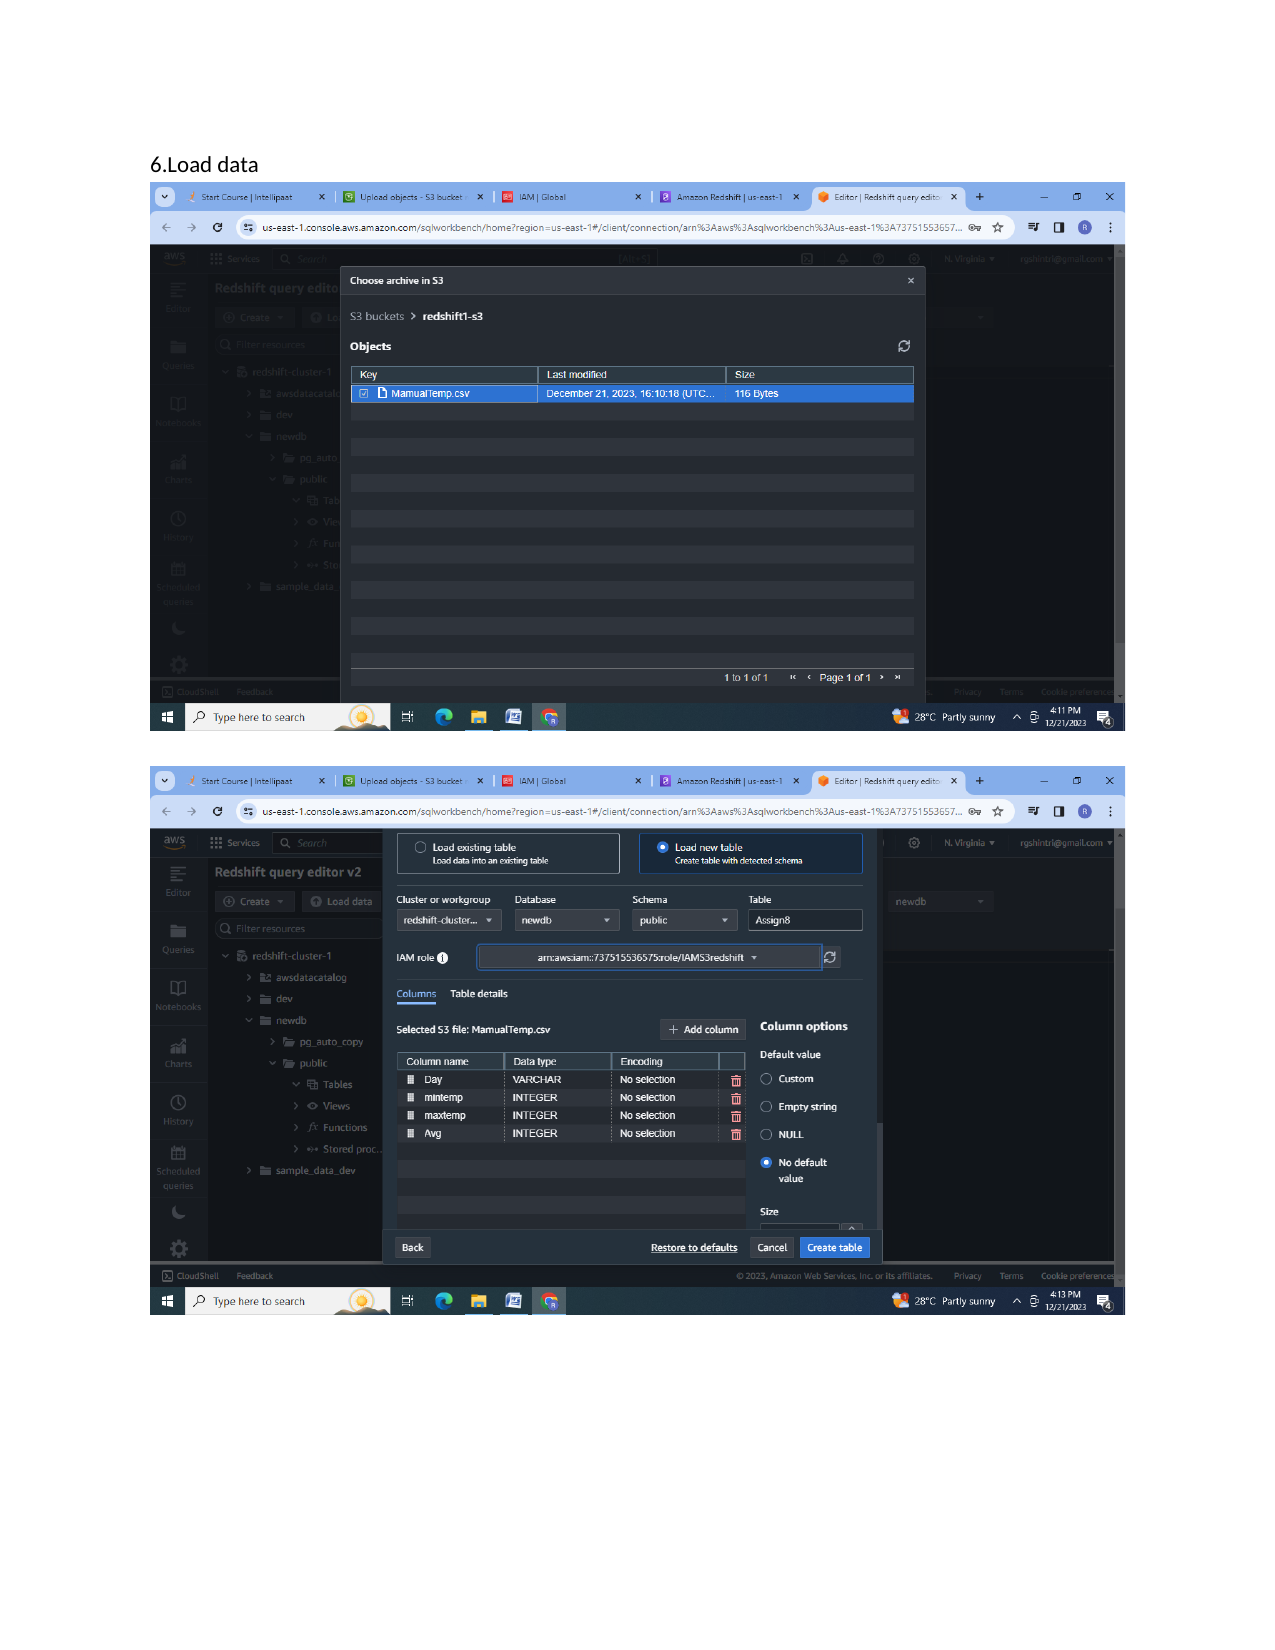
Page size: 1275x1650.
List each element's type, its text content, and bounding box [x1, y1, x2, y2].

text 6.Load data [150, 150, 1125, 178]
picture [150, 182, 1125, 731]
picture [150, 766, 1125, 1315]
